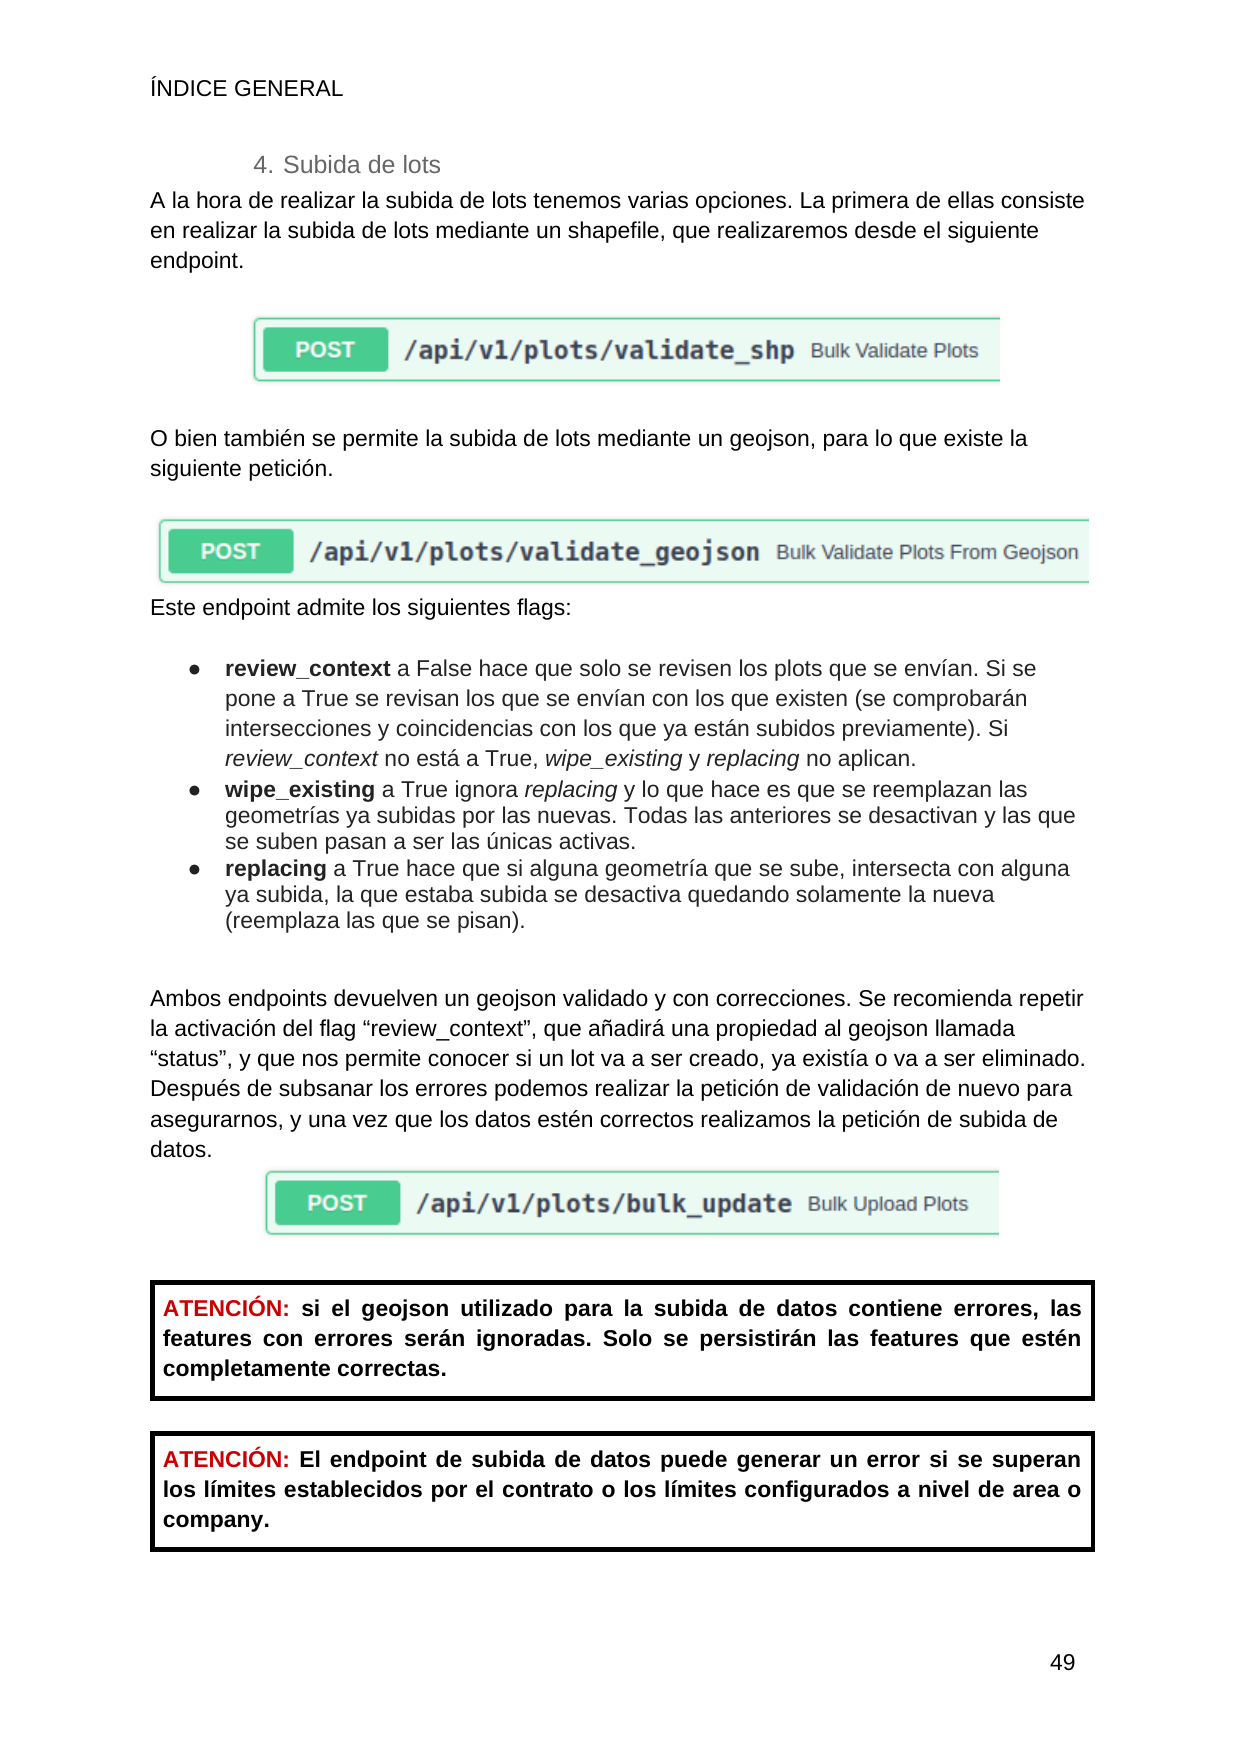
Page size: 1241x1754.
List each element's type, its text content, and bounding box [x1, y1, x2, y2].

text Ambos endpoints devuelven un geojson validado y con correcciones. Se recomienda repetir la activación del flag “review_context”, que añadirá una propiedad al geojson llamada “status”, y que nos permite conocer si un lot va a ser creado, ya existía o va a ser eliminado. Después de subsanar los errores podemos realizar la petición de validación de nuevo para asegurarnos, y una vez que los datos estén correctos realizamos la petición de subida de datos. [150, 985, 1090, 1162]
list review_context a False hace que solo se revisen los plots que se envían. Si se pone a True se revisan los que se envían con los que existen (se comprobarán intersecciones y coincidencias con los que ya están subidos previamente). Si review_context no está a True, wipe_existing y replacing no aplican. [187, 655, 1090, 772]
picture [240, 307, 1000, 391]
text Este endpoint admite los siguientes flags: [150, 594, 1090, 621]
picture [241, 1166, 999, 1246]
subtitle Subida de lots [253, 150, 1090, 179]
list wipe_existing a True ignora replacing y lo que hace es que se reemplazan las geometrías ya subidas por las nuevas. Todas las anteriores se desactivan y las que se suben pasan a ser las únicas activas. [187, 776, 1090, 854]
table_header ATENCIÓN: si el geojson utilizado para la subida de datos contiene errores, las features con errores serán ignoradas. Solo se persistirán las features que estén completamente correctas. [155, 1285, 1091, 1396]
picture [150, 515, 1089, 591]
list replacing a True hace que si alguna geometría que se sube, intersecta con alguna ya subida, la que estaba subida se desactiva quedando solamente la nueva (reemplaza las que se pisan). [187, 854, 1090, 934]
table_header ATENCIÓN: El endpoint de subida de datos puede generar un error si se superan los límites establecidos por el contrato o los límites configurados a nivel de area o company. [155, 1436, 1091, 1547]
text A la hora de realizar la subida de lots tenemos varias opciones. La primera de ellas consiste en realizar la subida de lots mediante un shapefile, que realizaremos desde el siguiente endpoint. [150, 187, 1090, 274]
text O bien también se permite la subida de lots mediante un geojson, para lo que existe la siguiente petición. [150, 425, 1090, 481]
